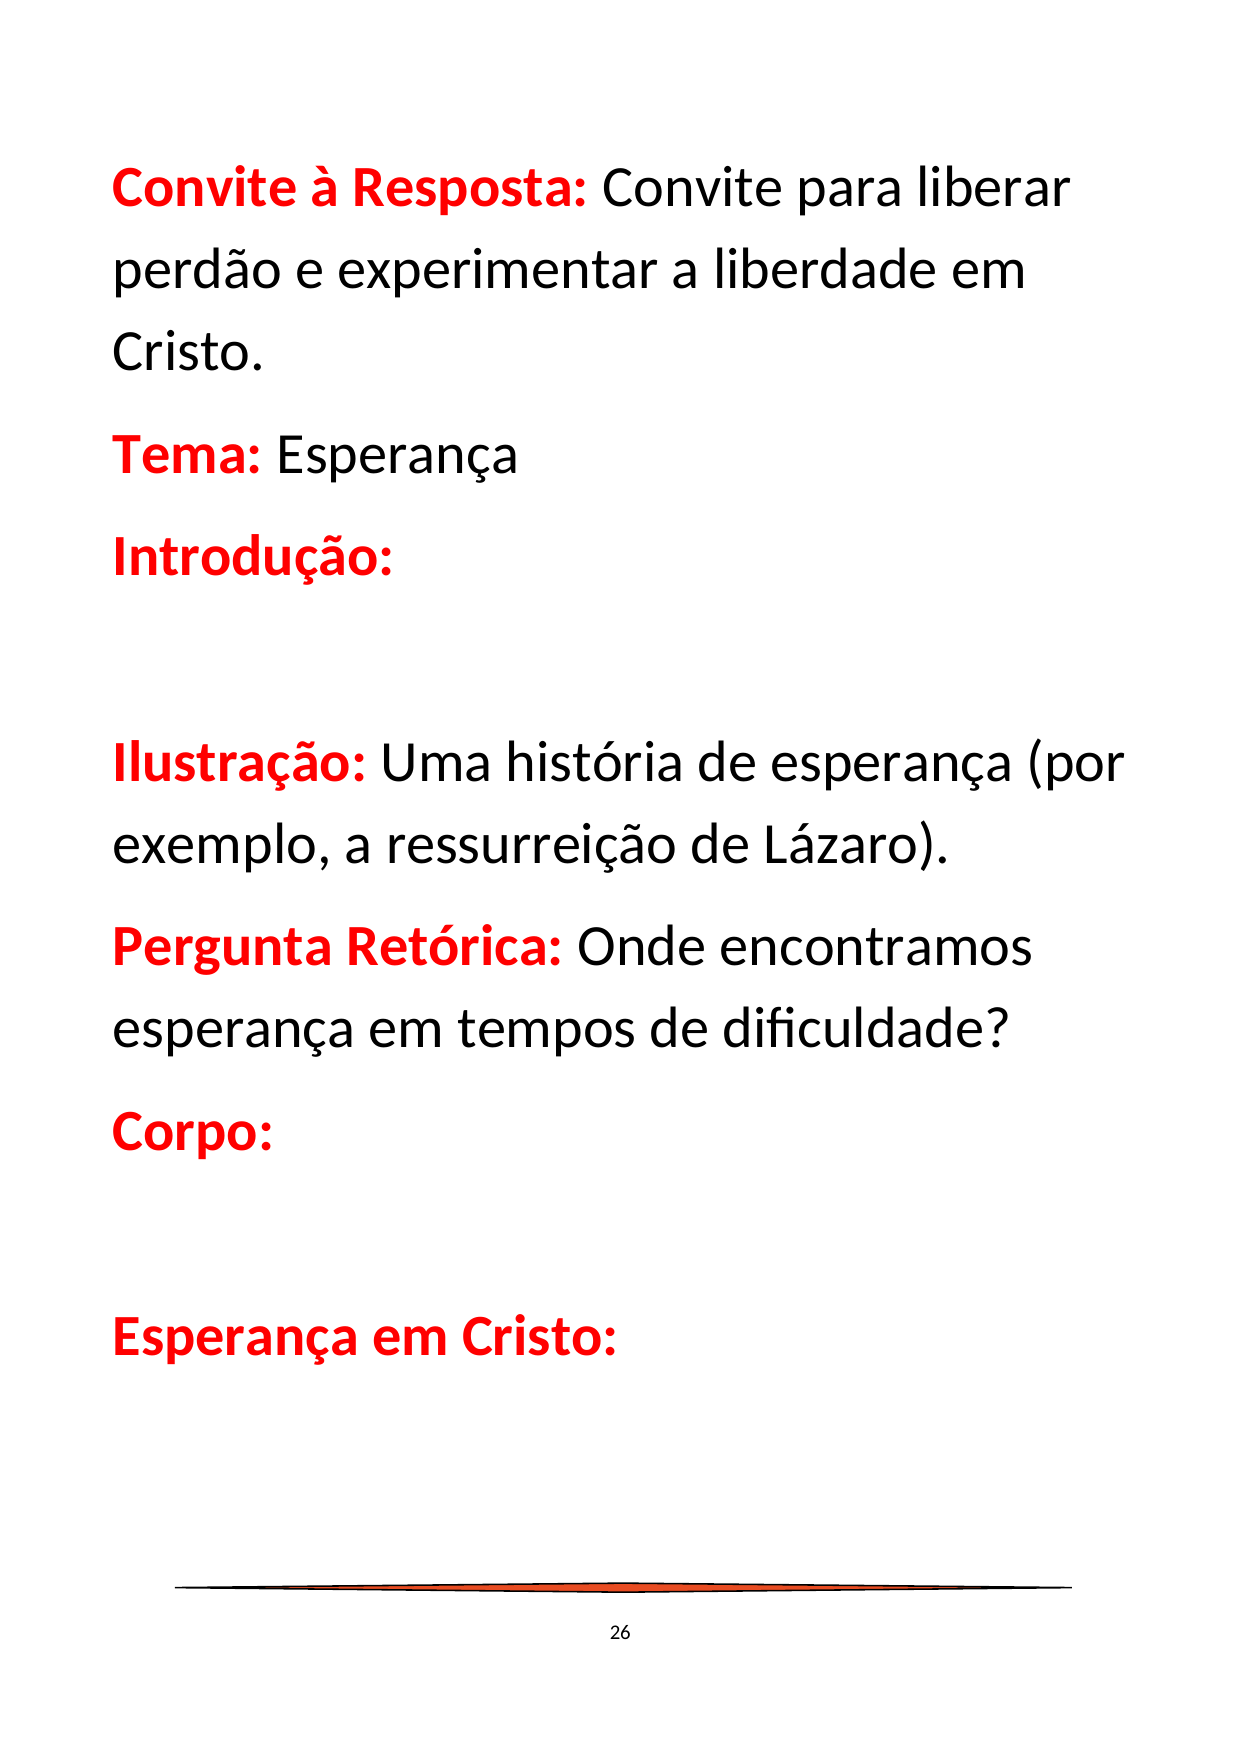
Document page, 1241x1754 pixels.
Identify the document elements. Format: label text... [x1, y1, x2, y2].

text Corpo: [112, 1094, 1128, 1165]
text Tema: Esperança [112, 416, 1128, 488]
text Ilustração: Uma história de esperança (por exemplo, a ressurreição de Lázaro). [112, 724, 1128, 878]
text Pergunta Retórica: Onde encontramos esperança em tempos de dificuldade? [112, 909, 1128, 1062]
text Convite à Resposta: Convite para liberar perdão e experimentar a liberdade em Cristo. [112, 150, 1128, 385]
text Esperança em Cristo: [112, 1299, 1128, 1370]
text Introdução: [112, 519, 1128, 590]
